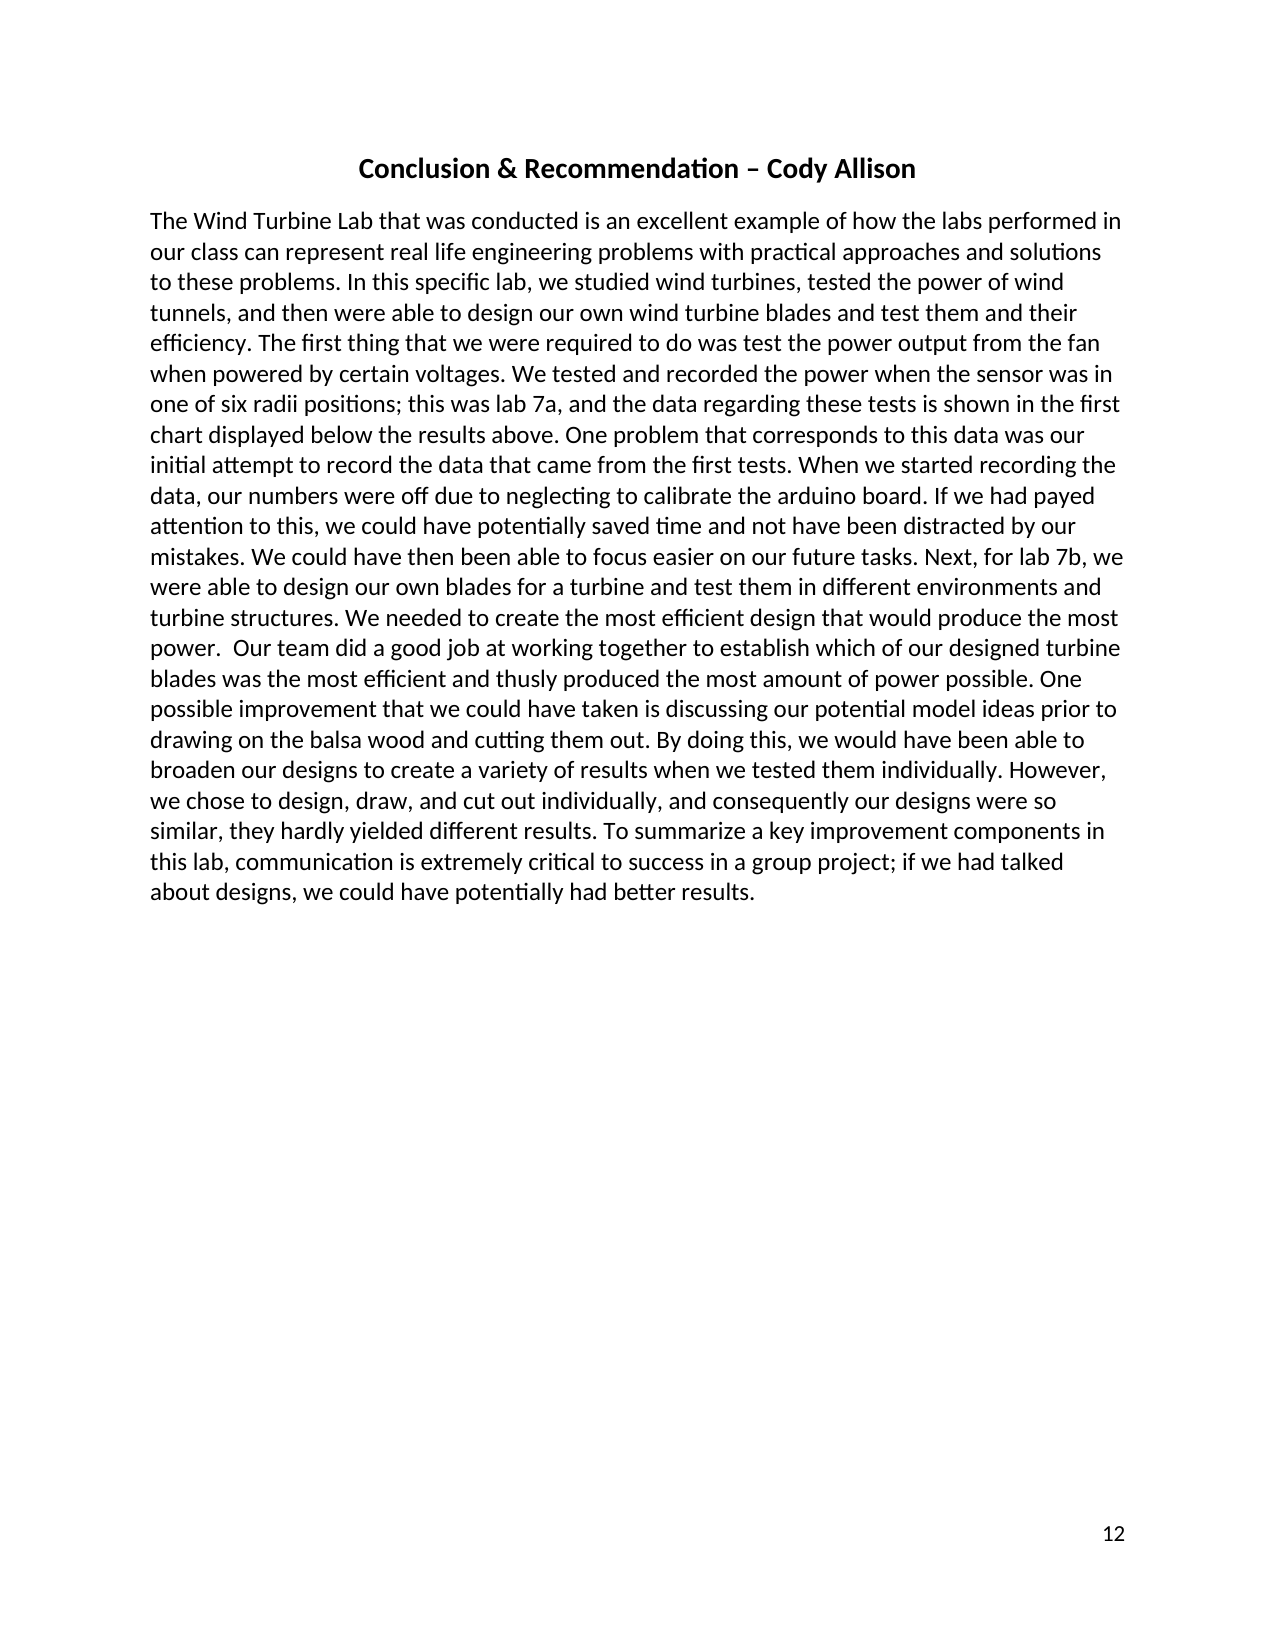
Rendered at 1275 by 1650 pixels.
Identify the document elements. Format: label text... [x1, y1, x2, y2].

text Conclusion & Recommendation – Cody Allison [150, 150, 1125, 186]
text The Wind Turbine Lab that was conducted is an excellent example of how the labs performed in our class can represent real life engineering problems with practical approaches and solutions to these problems. In this specific lab, we studied wind turbines, tested the power of wind tunnels, and then were able to design our own wind turbine blades and test them and their efficiency. The first thing that we were required to do was test the power output from the fan when powered by certain voltages. We tested and recorded the power when the sensor was in one of six radii positions; this was lab 7a, and the data regarding these tests is shown in the first chart displayed below the results above. One problem that corresponds to this data was our initial attempt to record the data that came from the first tests. When we started recording the data, our numbers were off due to neglecting to calibrate the arduino board. If we had payed attention to this, we could have potentially saved time and not have been distracted by our mistakes. We could have then been able to focus easier on our future tasks. Next, for lab 7b, we were able to design our own blades for a turbine and test them in different environments and turbine structures. We needed to create the most efficient design that would produce the most power. Our team did a good job at working together to establish which of our designed turbine blades was the most efficient and thusly produced the most amount of power possible. One possible improvement that we could have taken is discussing our potential model ideas prior to drawing on the balsa wood and cutting them out. By doing this, we would have been able to broaden our designs to create a variety of results when we tested them individually. However, we chose to design, draw, and cut out individually, and consequently our designs were so similar, they hardly yielded different results. To summarize a key improvement components in this lab, communication is extremely critical to success in a group project; if we had talked about designs, we could have potentially had better results. [150, 205, 1125, 907]
